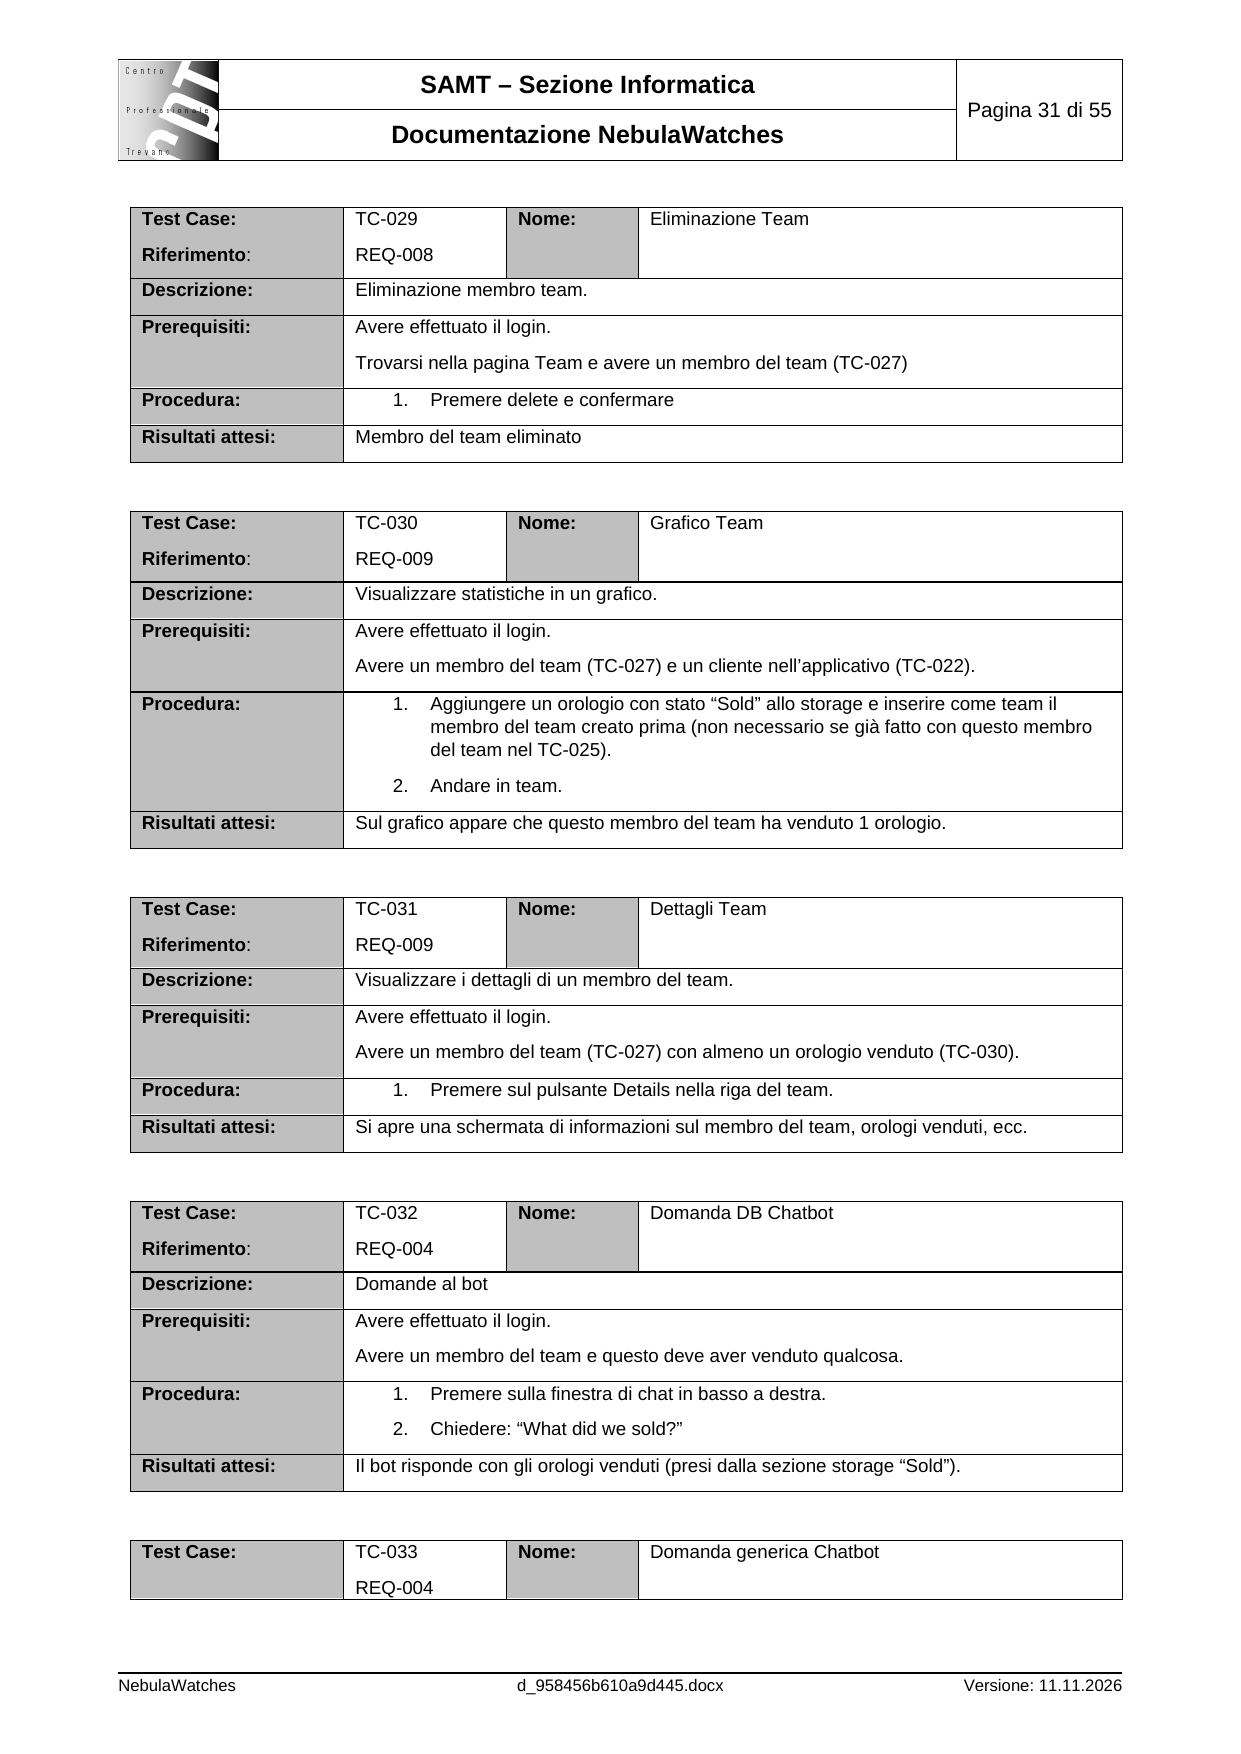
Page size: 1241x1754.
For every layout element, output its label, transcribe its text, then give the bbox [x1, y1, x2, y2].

table_cell Membro del team eliminato [344, 426, 1122, 462]
table_cell Prerequisiti: [131, 1006, 343, 1077]
table_cell Avere effettuato il login. Avere un membro del team (TC-027) e un cliente nell’applicativo (TC-022). [344, 620, 1122, 691]
table_header Nome: [507, 1541, 638, 1598]
table_cell Procedura: [131, 389, 343, 424]
table_cell Procedura: [131, 693, 343, 811]
table_cell Domande al bot [344, 1273, 1122, 1308]
table_cell Si apre una schermata di informazioni sul membro del team, orologi venduti, ecc. [344, 1116, 1122, 1152]
table_cell Premere sul pulsante Details nella riga del team. [344, 1079, 1122, 1114]
table_cell Prerequisiti: [131, 1310, 343, 1381]
table_header TC-029 REQ-008 [344, 208, 506, 278]
table_cell Descrizione: [131, 583, 343, 618]
picture [118, 60, 219, 160]
table_cell Premere delete e confermare [344, 389, 1122, 424]
table_cell Risultati attesi: [131, 426, 343, 462]
table_cell Avere effettuato il login. Avere un membro del team (TC-027) con almeno un orologio venduto (TC-030). [344, 1006, 1122, 1077]
table_header Dettagli Team [639, 898, 1122, 967]
table_cell Risultati attesi: [131, 1455, 343, 1491]
table_header Eliminazione Team [639, 208, 1122, 278]
table_header Nome: [507, 1202, 638, 1271]
table_header Grafico Team [639, 512, 1122, 581]
table_cell Eliminazione membro team. [344, 279, 1122, 315]
table_cell Avere effettuato il login. Trovarsi nella pagina Team e avere un membro del team (TC-027) [344, 316, 1122, 387]
table_cell Risultati attesi: [131, 1116, 343, 1152]
table_header TC-033 REQ-004 [344, 1541, 506, 1598]
table_cell Prerequisiti: [131, 620, 343, 691]
table_cell Descrizione: [131, 279, 343, 315]
table_cell Il bot risponde con gli orologi venduti (presi dalla sezione storage “Sold”). [344, 1455, 1122, 1491]
table_cell Visualizzare statistiche in un grafico. [344, 583, 1122, 618]
table_cell Risultati attesi: [131, 812, 343, 848]
table_header Domanda generica Chatbot [639, 1541, 1122, 1598]
table_header Domanda DB Chatbot [639, 1202, 1122, 1271]
table_header Test Case: Riferimento: [131, 1202, 343, 1271]
table_cell Descrizione: [131, 1273, 343, 1308]
table_cell Avere effettuato il login. Avere un membro del team e questo deve aver venduto qualcosa. [344, 1310, 1122, 1381]
table_cell Procedura: [131, 1382, 343, 1454]
table_cell Premere sulla finestra di chat in basso a destra. Chiedere: “What did we sold?” [344, 1382, 1122, 1454]
table_cell Prerequisiti: [131, 316, 343, 387]
table_cell Visualizzare i dettagli di un membro del team. [344, 969, 1122, 1004]
table_header Nome: [507, 208, 638, 278]
table_header Test Case: Riferimento: [131, 208, 343, 278]
table_cell Aggiungere un orologio con stato “Sold” allo storage e inserire come team il membro del team creato prima (non necessario se già fatto con questo membro del team nel TC-025). Andare in team. [344, 693, 1122, 811]
table_header TC-032 REQ-004 [344, 1202, 506, 1271]
table_cell Sul grafico appare che questo membro del team ha venduto 1 orologio. [344, 812, 1122, 848]
table_header Test Case: Riferimento: [131, 898, 343, 967]
table_header Test Case: Riferimento: [131, 512, 343, 581]
table_cell Procedura: [131, 1079, 343, 1114]
table_header Nome: [507, 898, 638, 967]
table_header Test Case: Riferimento: [131, 1541, 343, 1598]
table_header Nome: [507, 512, 638, 581]
table_cell Descrizione: [131, 969, 343, 1004]
table_header TC-030 REQ-009 [344, 512, 506, 581]
table_header TC-031 REQ-009 [344, 898, 506, 967]
